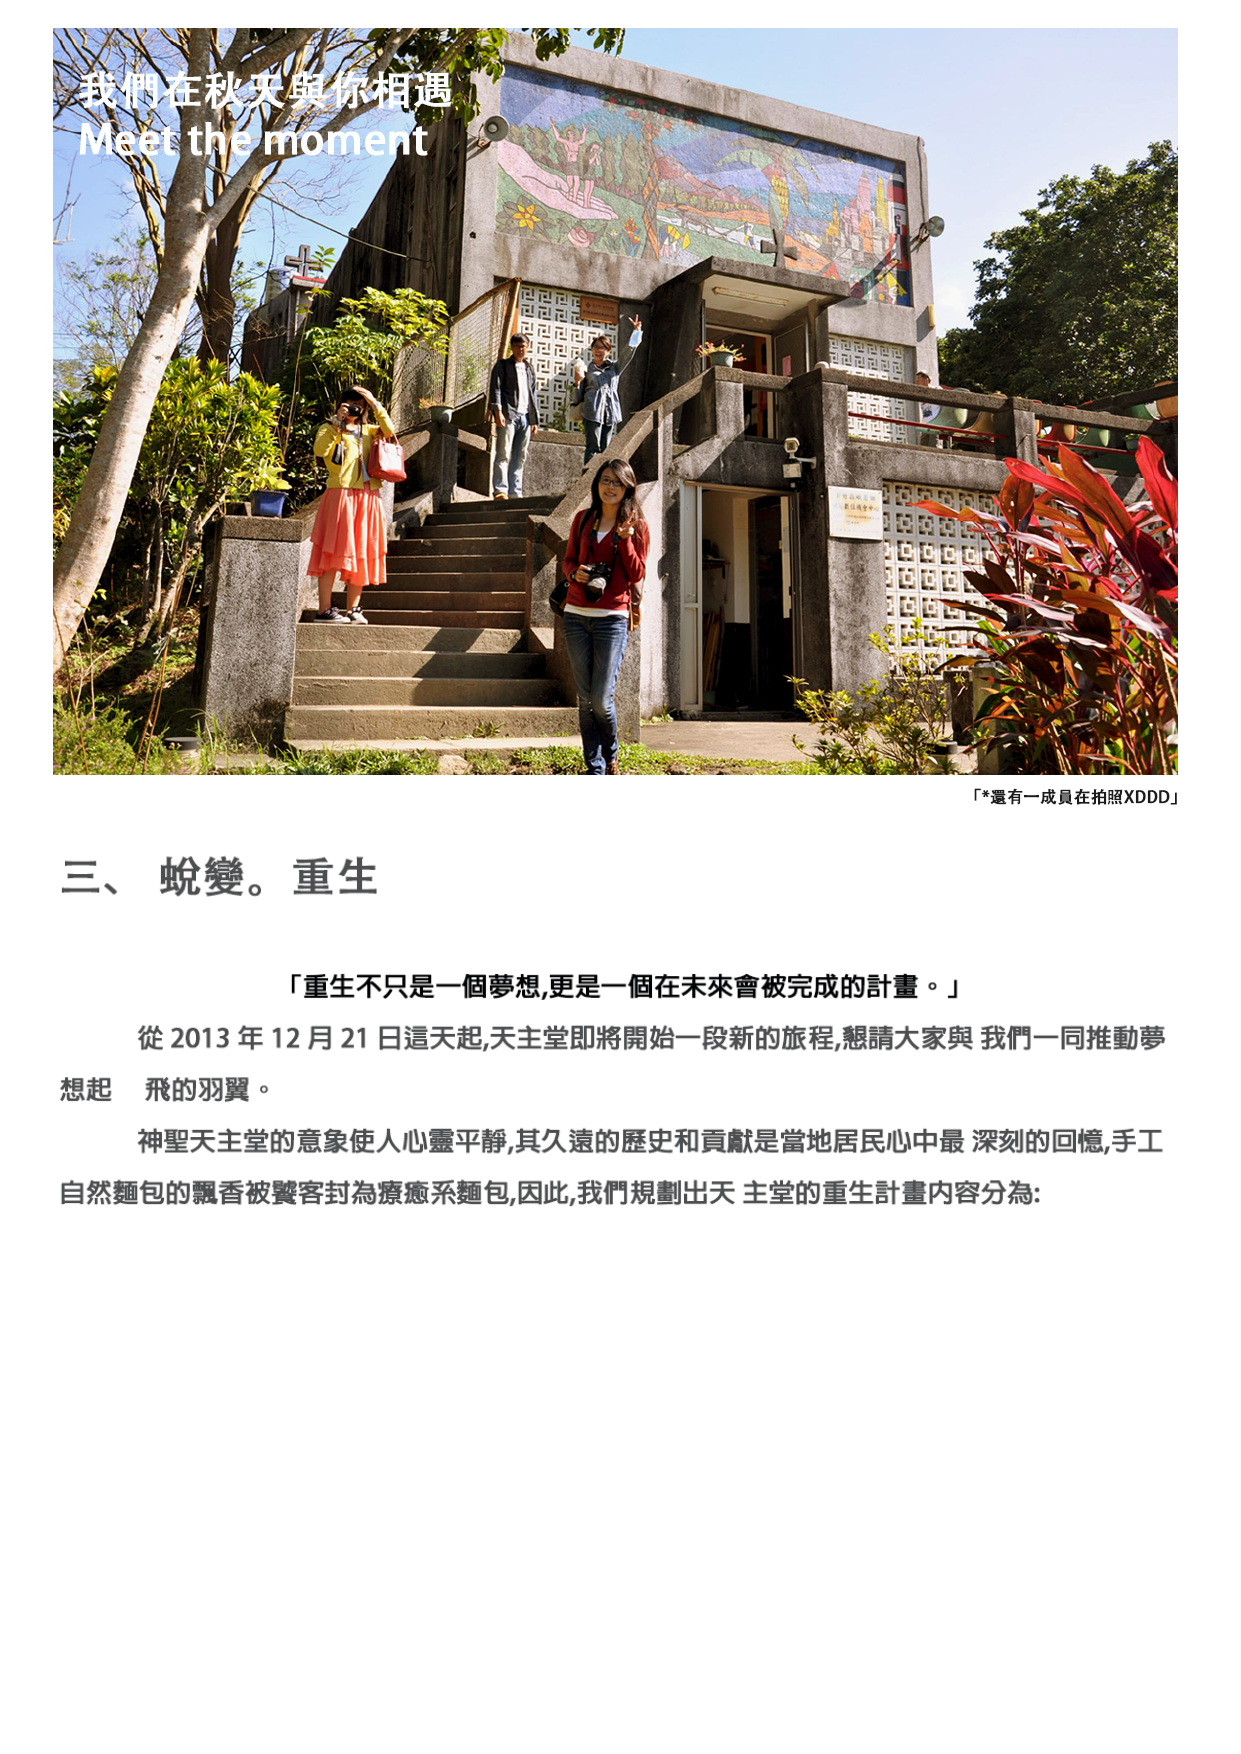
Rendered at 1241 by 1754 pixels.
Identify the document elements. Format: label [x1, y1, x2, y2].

picture [25, 0, 1199, 814]
picture [0, 827, 1238, 1223]
